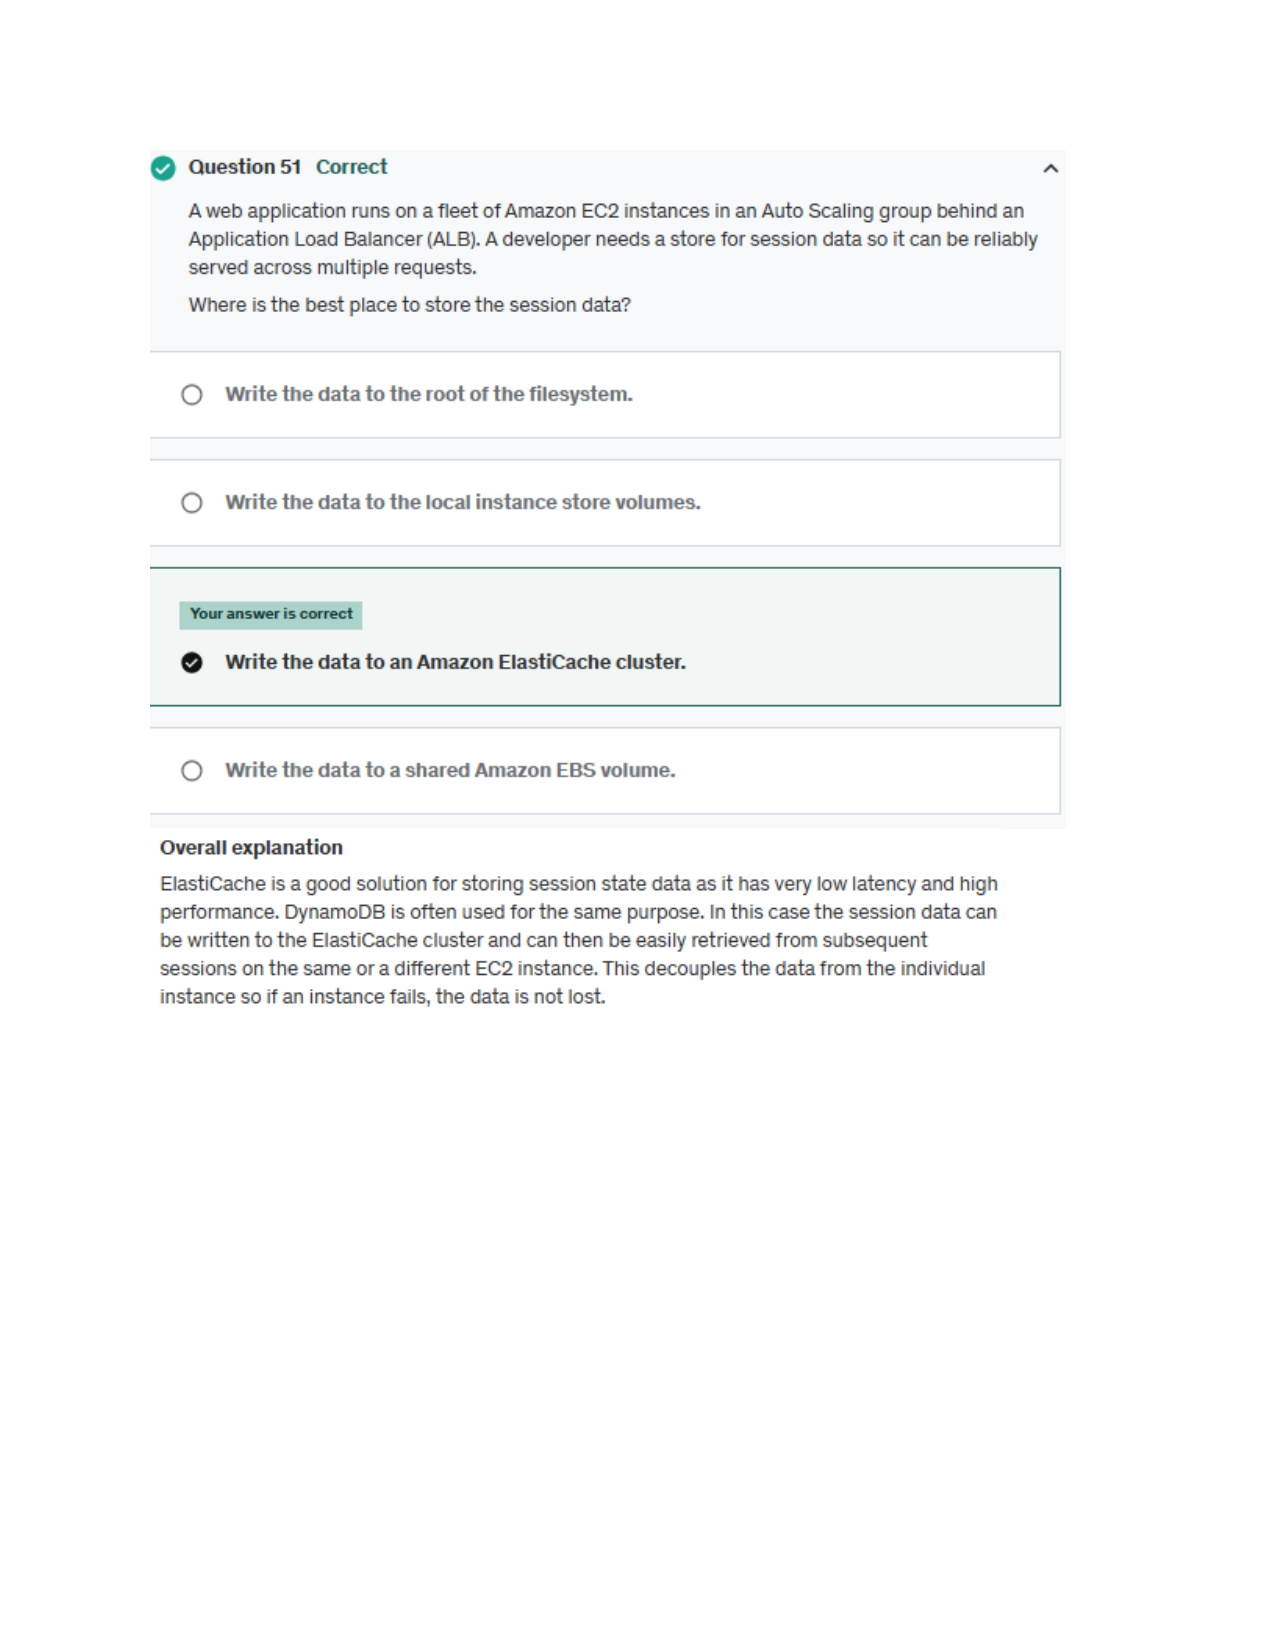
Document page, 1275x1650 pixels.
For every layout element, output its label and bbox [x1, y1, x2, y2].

picture [150, 150, 1066, 1010]
